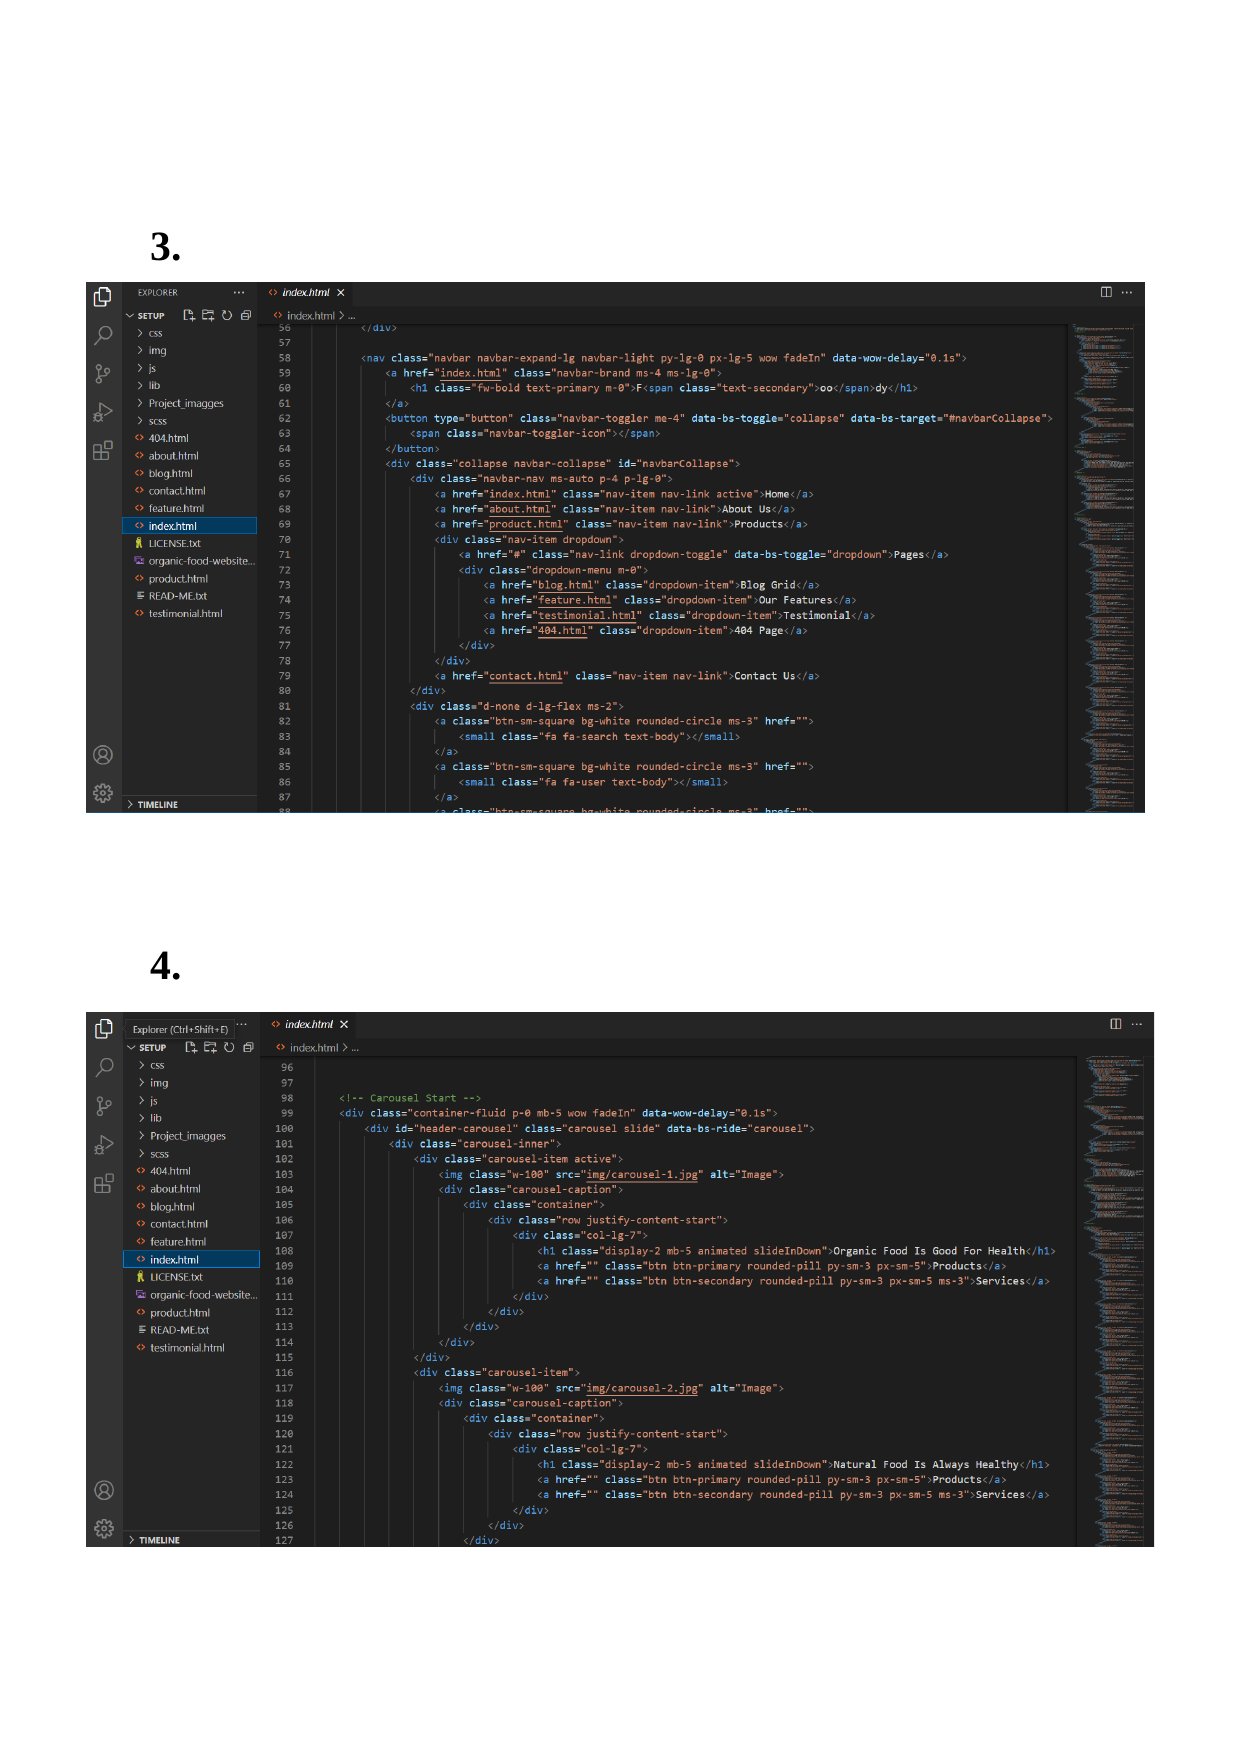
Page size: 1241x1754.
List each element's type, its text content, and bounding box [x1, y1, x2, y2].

picture [86, 282, 1145, 813]
picture [86, 1012, 1155, 1547]
text 3. [150, 222, 1090, 270]
text 4. [150, 941, 1090, 988]
